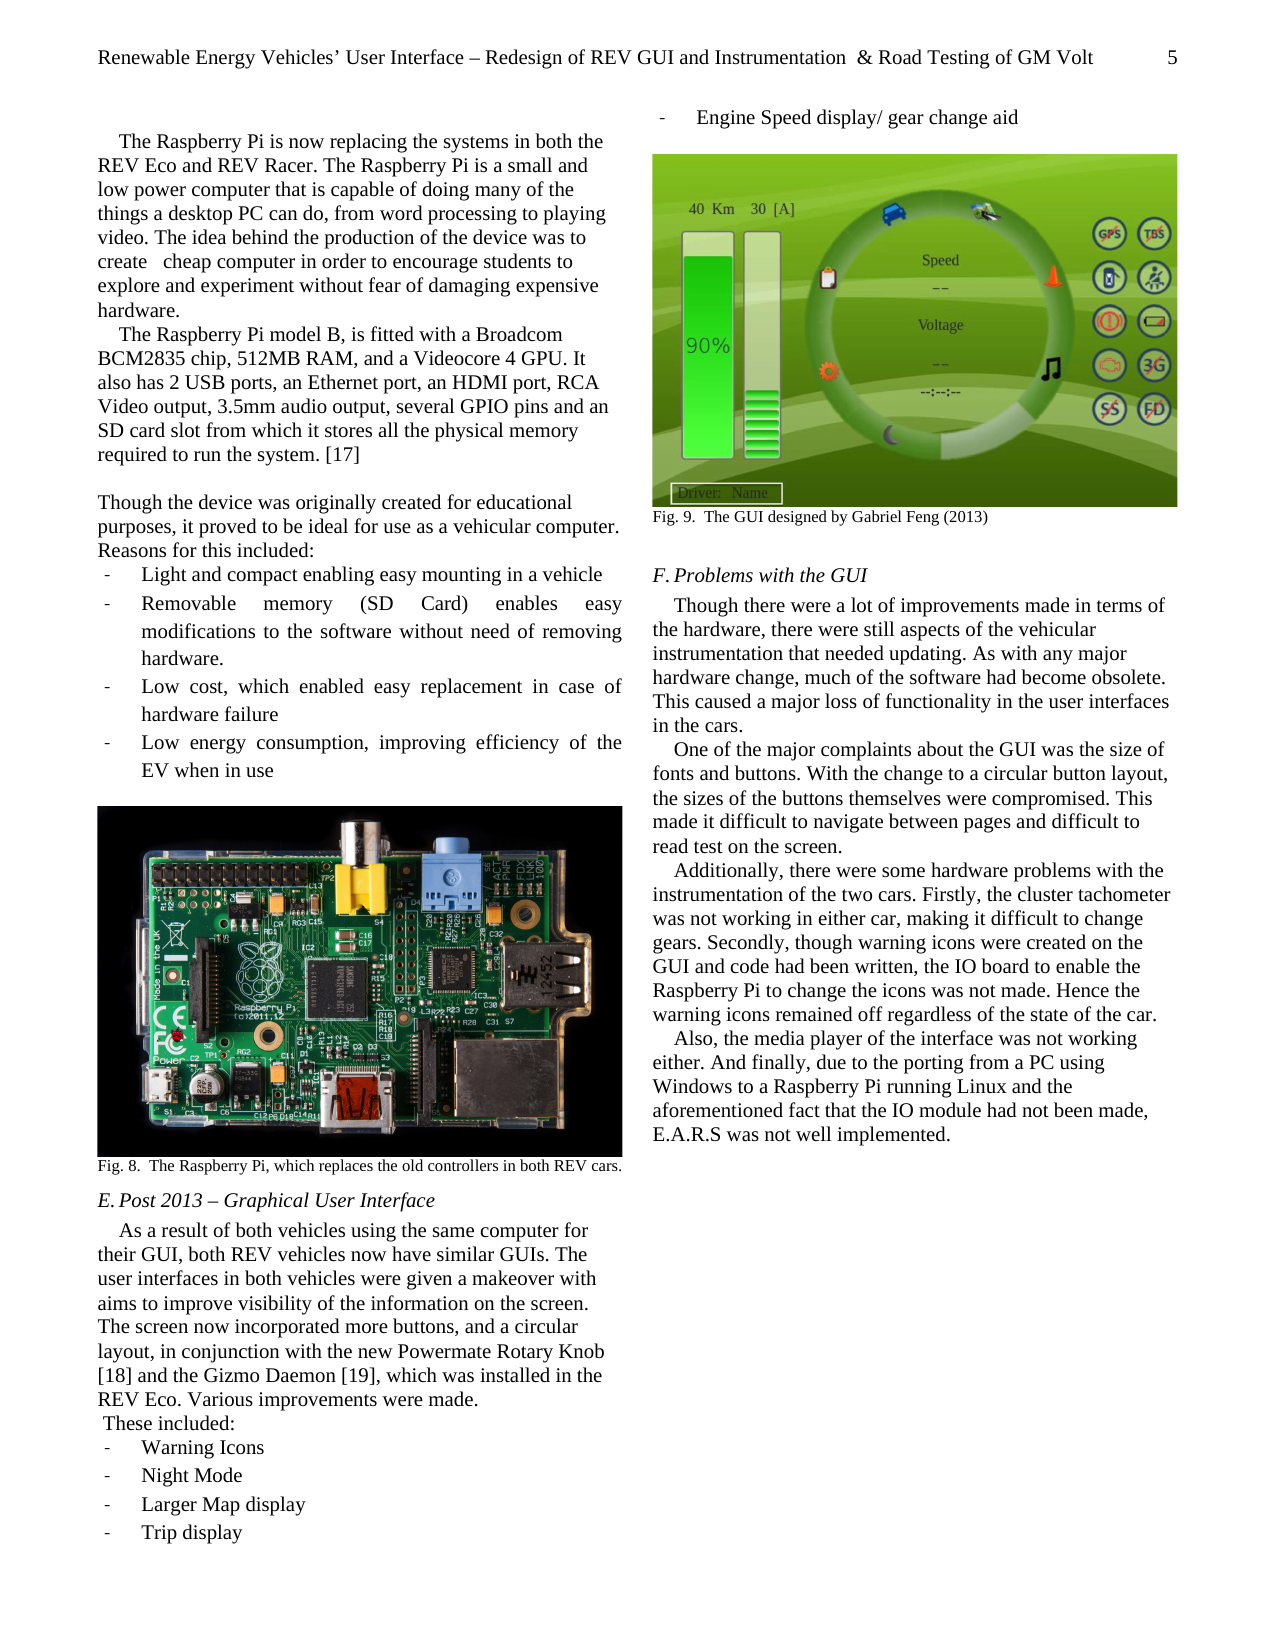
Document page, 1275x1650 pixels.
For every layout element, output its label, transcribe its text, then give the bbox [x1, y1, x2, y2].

subtitle Post 2013 – Graphical User Interface [97, 1188, 622, 1212]
list Light and compact enabling easy mounting in a vehicle [104, 562, 622, 587]
text As a result of both vehicles using the same computer for their GUI, both REV vehicles now have similar GUIs. The user interfaces in both vehicles were given a makeover with aims to improve visibility of the information on the screen. [97, 1218, 622, 1314]
picture [652, 154, 1178, 507]
list Night Mode [104, 1463, 622, 1488]
text Though the device was originally created for educational purposes, it proved to be ideal for use as a vehicular computer. Reasons for this included: [97, 490, 622, 562]
list Larger Map display [104, 1491, 622, 1516]
list Removable memory (SD Card) enables easy modifications to the software without need of removing hardware. [104, 591, 622, 670]
text Though there were a lot of improvements made in terms of the hardware, there were still aspects of the vehicular instrumentation that needed updating. As with any major hardware change, much of the software had become obsolete. This caused a major loss of functionality in the user interfaces in the cars. [652, 593, 1177, 737]
list Warning Icons [104, 1435, 622, 1459]
text Also, the media player of the interface was not working either. And finally, due to the porting from a PC using Windows to a Raspberry Pi running Linux and the aforementioned fact that the IO module had not been made, E.A.R.S was not well implemented. [652, 1026, 1177, 1146]
list Trip display [104, 1520, 622, 1544]
text Additionally, there were some hardware problems with the instrumentation of the two cars. Firstly, the cluster tachometer was not working in either car, making it difficult to change gears. Secondly, though warning icons were created on the GUI and code had been written, the IO board to enable the Raspberry Pi to change the icons was not made. Hence the warning icons remained off regardless of the state of the car. [652, 858, 1177, 1026]
list Engine Speed display/ gear change aid [659, 105, 1177, 130]
text The screen now incorporated more buttons, and a circular layout, in conjunction with the new Powermate Rotary Knob [18] and the Gizmo Daemon [19], which was installed in the REV Eco. Various improvements were made. [97, 1314, 622, 1411]
text The Raspberry Pi model B, is fitted with a Broadcom BCM2835 chip, 512MB RAM, and a Videocore 4 GPU. It also has 2 USB ports, an Ethernet port, an HDMI port, RCA Video output, 3.5mm audio output, several GPIO pins and an SD card slot from which it stores all the physical memory required to run the system. [17] [97, 322, 622, 466]
list Low energy consumption, improving efficiency of the EV when in use [104, 730, 622, 782]
list Low cost, which enabled easy replacement in case of hardware failure [104, 674, 622, 726]
text The Raspberry Pi is now replacing the systems in both the REV Eco and REV Racer. The Raspberry Pi is a small and low power computer that is capable of doing many of the things a desktop PC can do, from word processing to playing video. The idea behind the production of the device was to create cheap computer in order to encourage students to explore and experiment without fear of damaging expensive hardware. [97, 129, 622, 322]
text Fig. 8. The Raspberry Pi, which replaces the old controllers in both REV cars. [97, 1157, 622, 1175]
text One of the major complaints about the GUI was the size of fonts and buttons. With the change to a circular button layout, the sizes of the buttons themselves were compromised. This made it difficult to navigate between pages and difficult to read test on the screen. [652, 737, 1177, 858]
text These included: [97, 1411, 622, 1435]
picture [97, 806, 623, 1157]
subtitle Problems with the GUI [652, 563, 1177, 587]
text Fig. 9. The GUI designed by Gabriel Feng (2013) [652, 507, 1177, 526]
